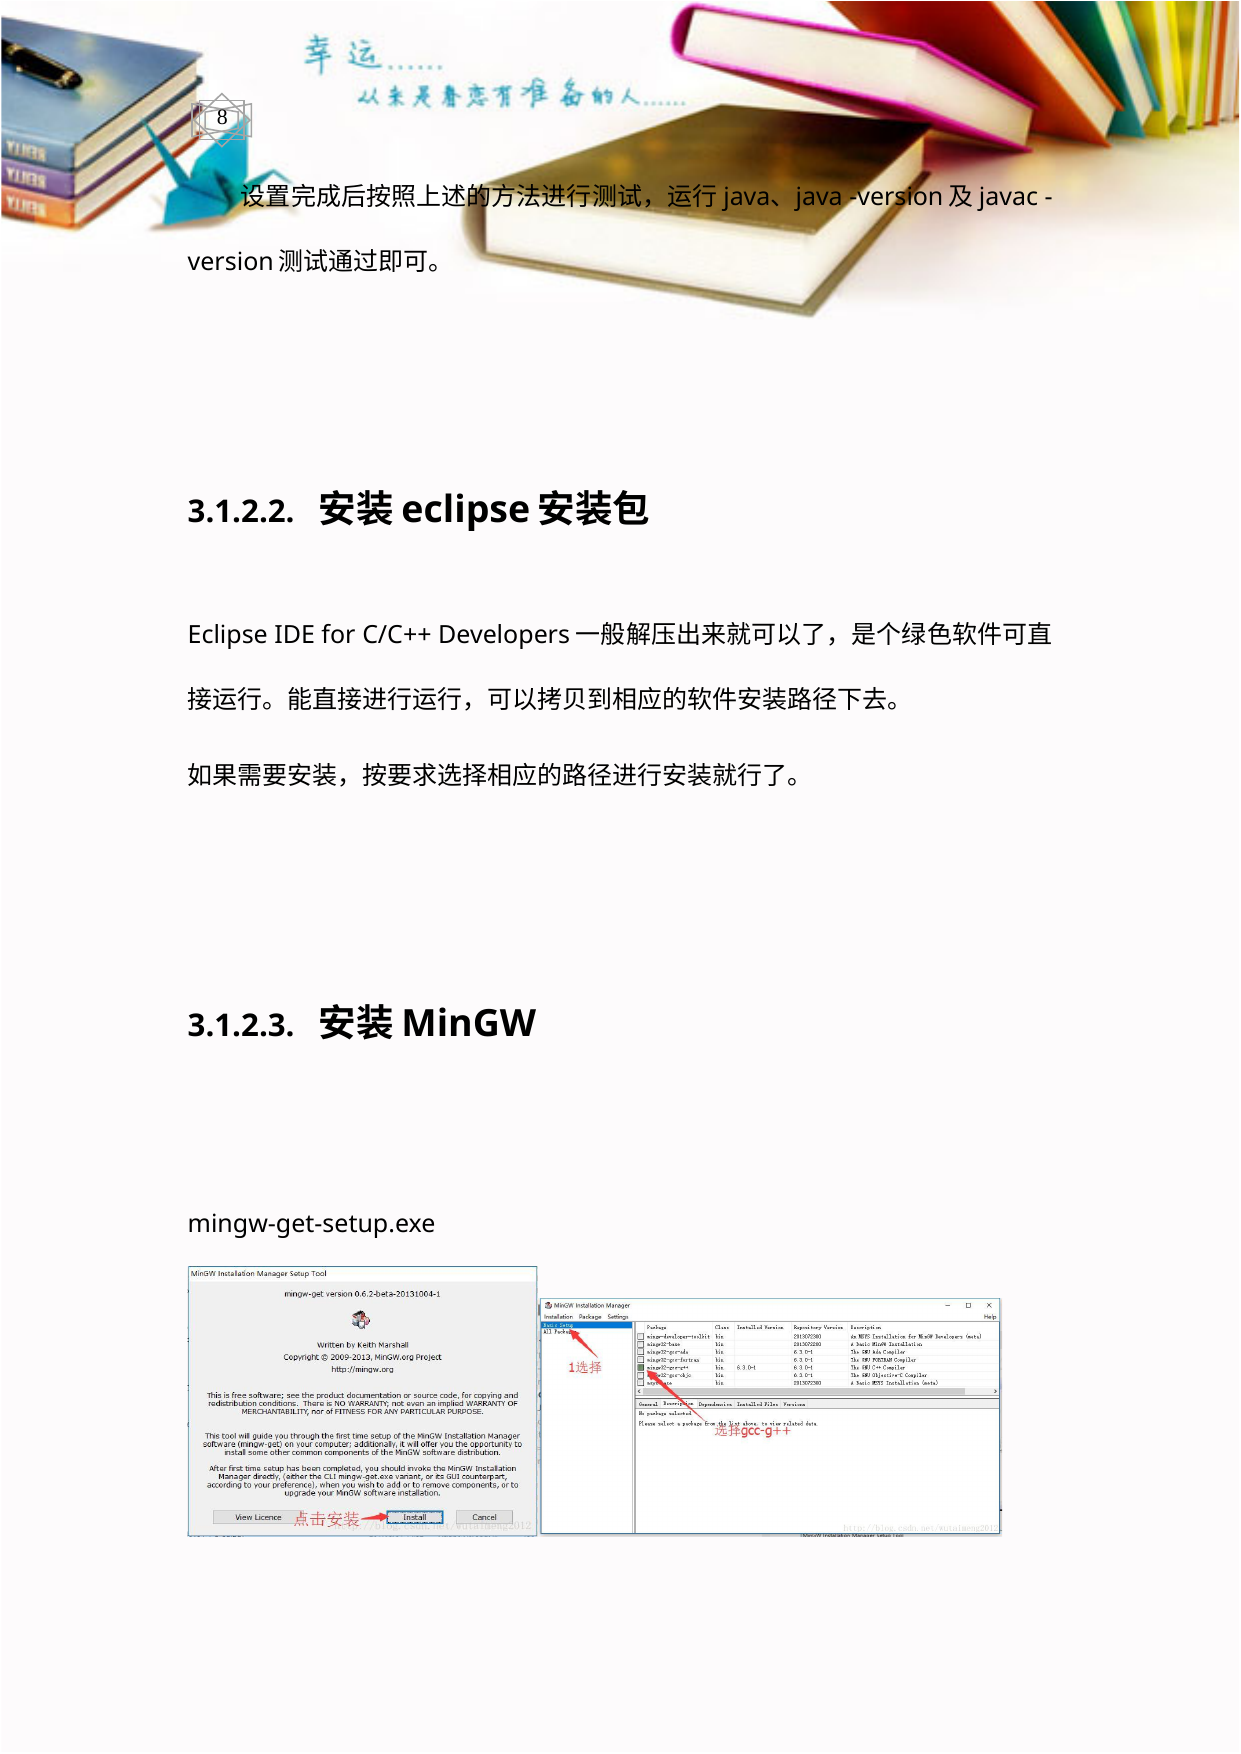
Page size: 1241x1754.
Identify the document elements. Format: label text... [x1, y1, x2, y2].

subtitle 安装eclipse安装包 [187, 474, 1053, 539]
subtitle 安装MinGW [187, 988, 1053, 1053]
picture [1, 1, 1240, 1752]
text 设置完成后按照上述的方法进行测试，运行java、java -version及javac -version测试通过即可。 [187, 162, 1053, 292]
text mingw-get-setup.exe [187, 1190, 1053, 1255]
text 如果需要安装，按要求选择相应的路径进行安装就行了。 [187, 741, 1053, 806]
text Eclipse IDE for C/C++ Developers一般解压出来就可以了，是个绿色软件可直接运行。能直接进行运行，可以拷贝到相应的软件安装路径下去。 [187, 600, 1053, 730]
